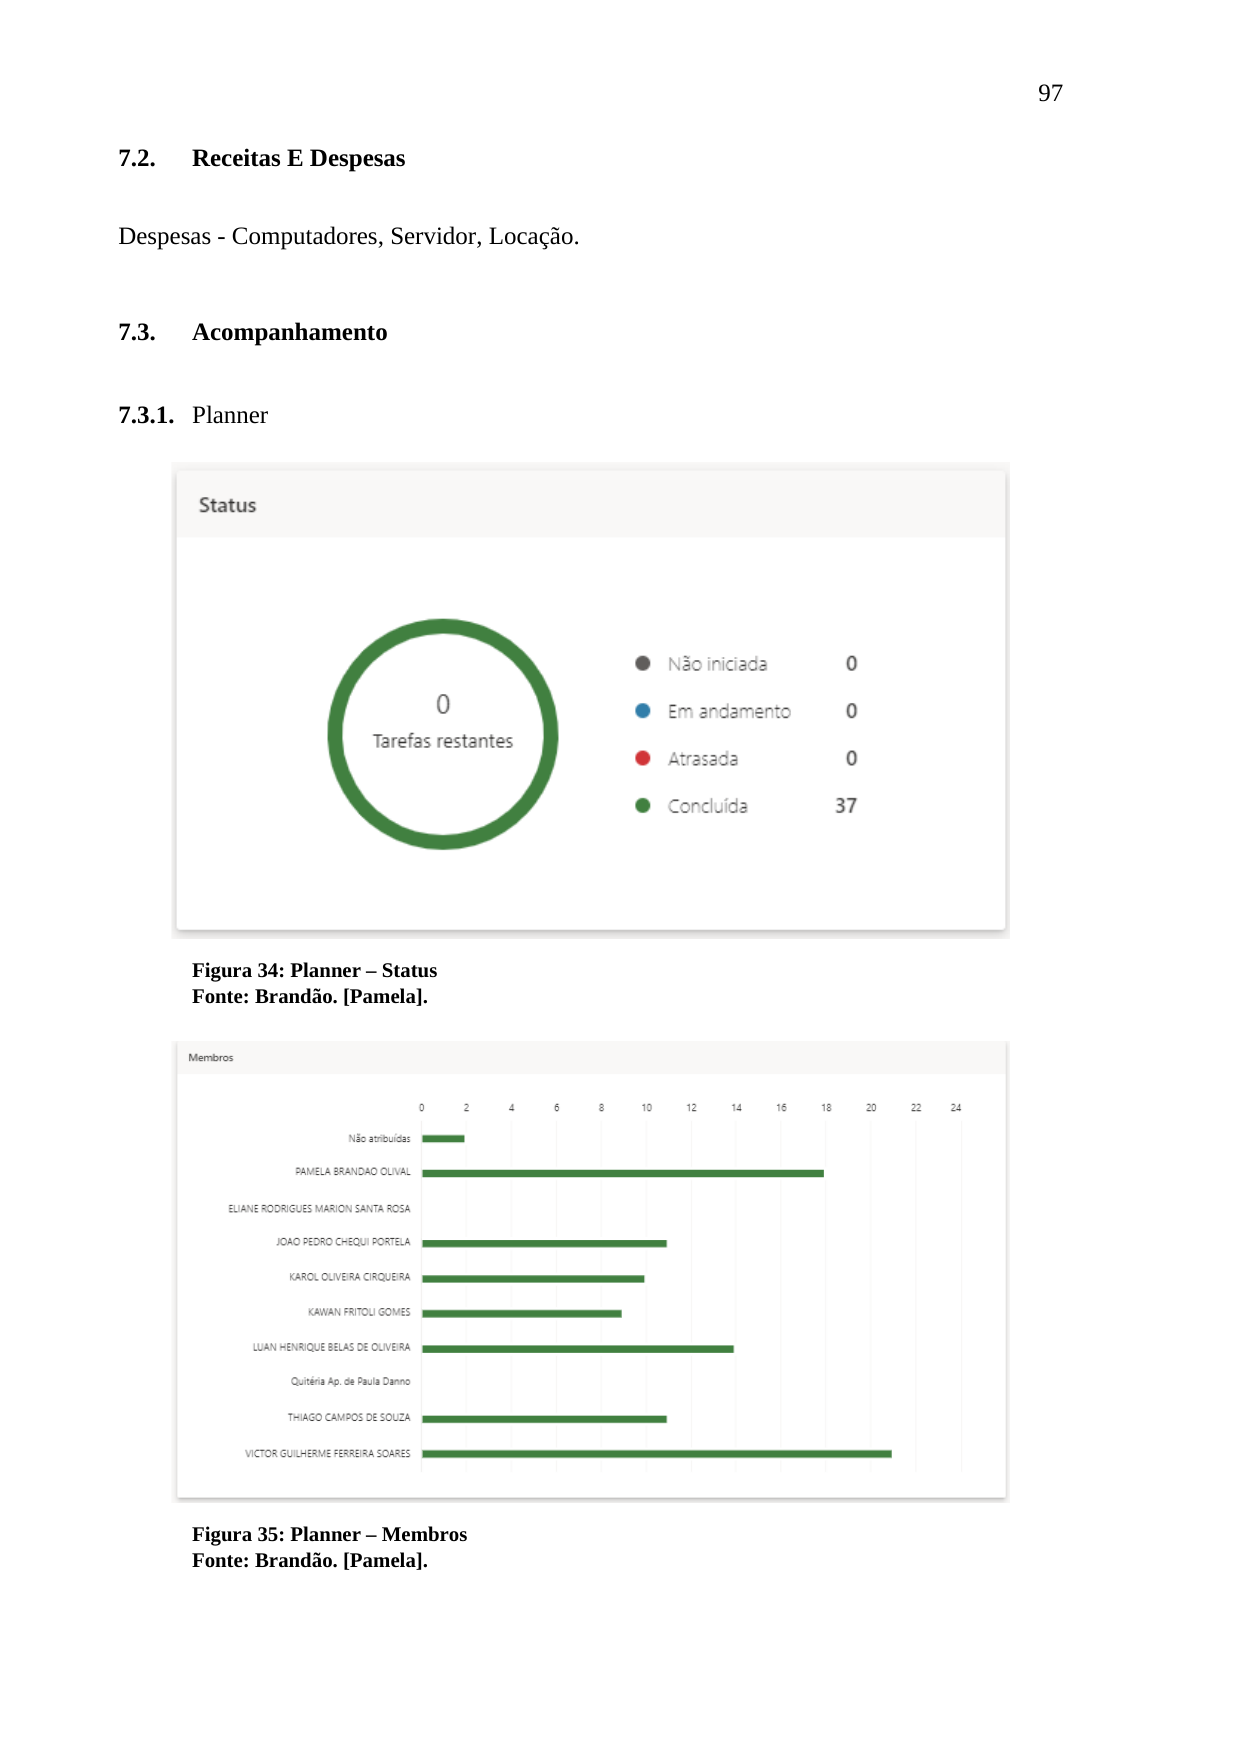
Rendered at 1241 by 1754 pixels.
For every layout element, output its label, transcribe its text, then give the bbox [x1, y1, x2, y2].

subtitle Receitas E Despesas [118, 143, 1063, 171]
text Fonte: Brandão. [Pamela]. [118, 984, 1063, 1008]
text Despesas - Computadores, Servidor, Locação. [118, 221, 1063, 250]
text Fonte: Brandão. [Pamela]. [118, 1548, 1063, 1572]
picture [171, 462, 1010, 939]
picture [171, 1041, 1010, 1503]
subtitle Planner [118, 401, 1063, 429]
subtitle Acompanhamento [118, 317, 1063, 346]
